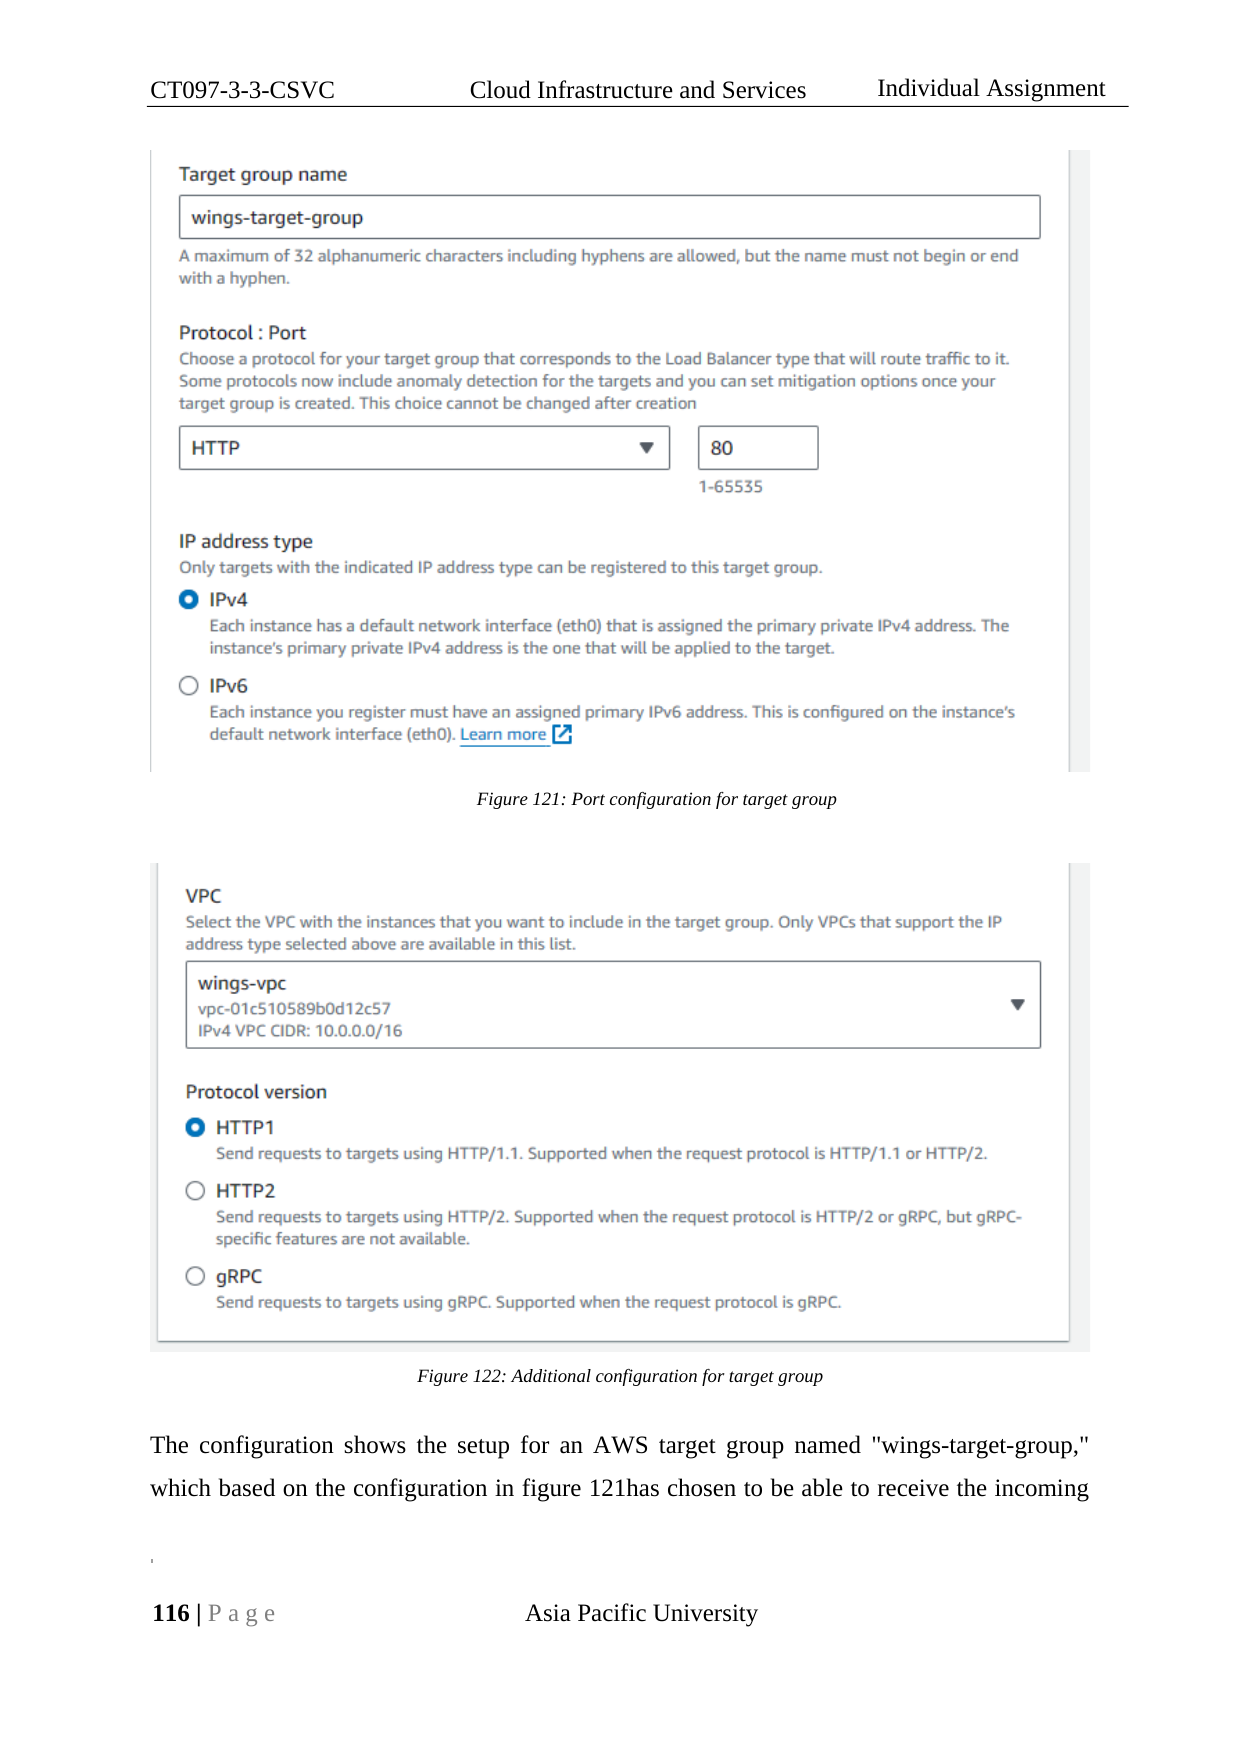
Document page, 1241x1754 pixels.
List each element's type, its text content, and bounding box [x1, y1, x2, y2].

text Figure 122: Additional configuration for target group [150, 1365, 1090, 1387]
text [150, 1430, 1090, 1502]
picture [150, 863, 1091, 1352]
text Figure 121: Port configuration for target group [150, 772, 1090, 811]
picture [150, 150, 1091, 772]
